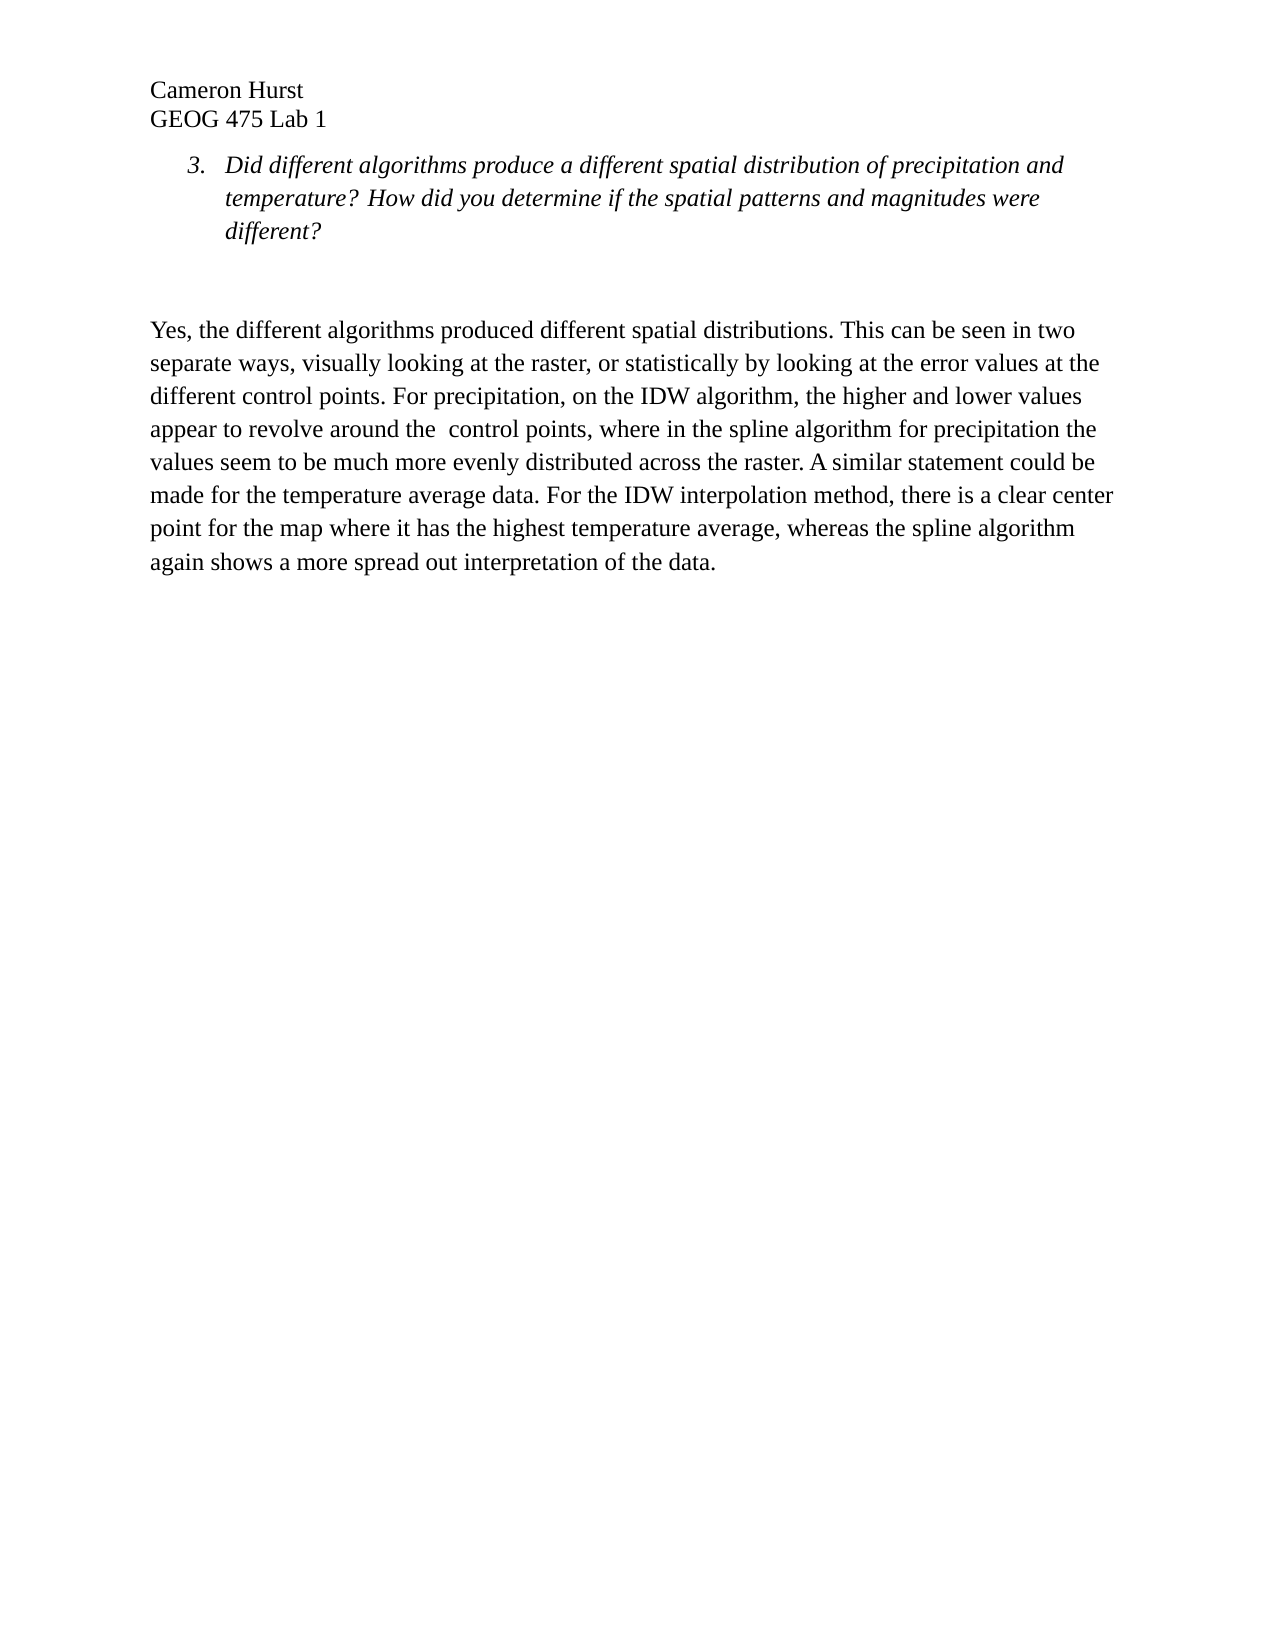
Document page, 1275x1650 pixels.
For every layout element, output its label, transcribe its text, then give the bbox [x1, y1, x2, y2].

text Yes, the different algorithms produced different spatial distributions. This can be seen in two separate ways, visually looking at the raster, or statistically by looking at the error values at the different control points. For precipitation, on the IDW algorithm, the higher and lower values appear to revolve around the control points, where in the spline algorithm for precipitation the values seem to be much more evenly distributed across the raster. A similar statement could be made for the temperature average data. For the IDW interpolation method, there is a clear center point for the map where it has the highest temperature average, whereas the spline algorithm again shows a more spread out interpretation of the data. [150, 315, 1125, 575]
list Did different algorithms produce a different spatial distribution of precipitation and temperature? How did you determine if the spatial patterns and magnitudes were different? [187, 150, 1125, 245]
